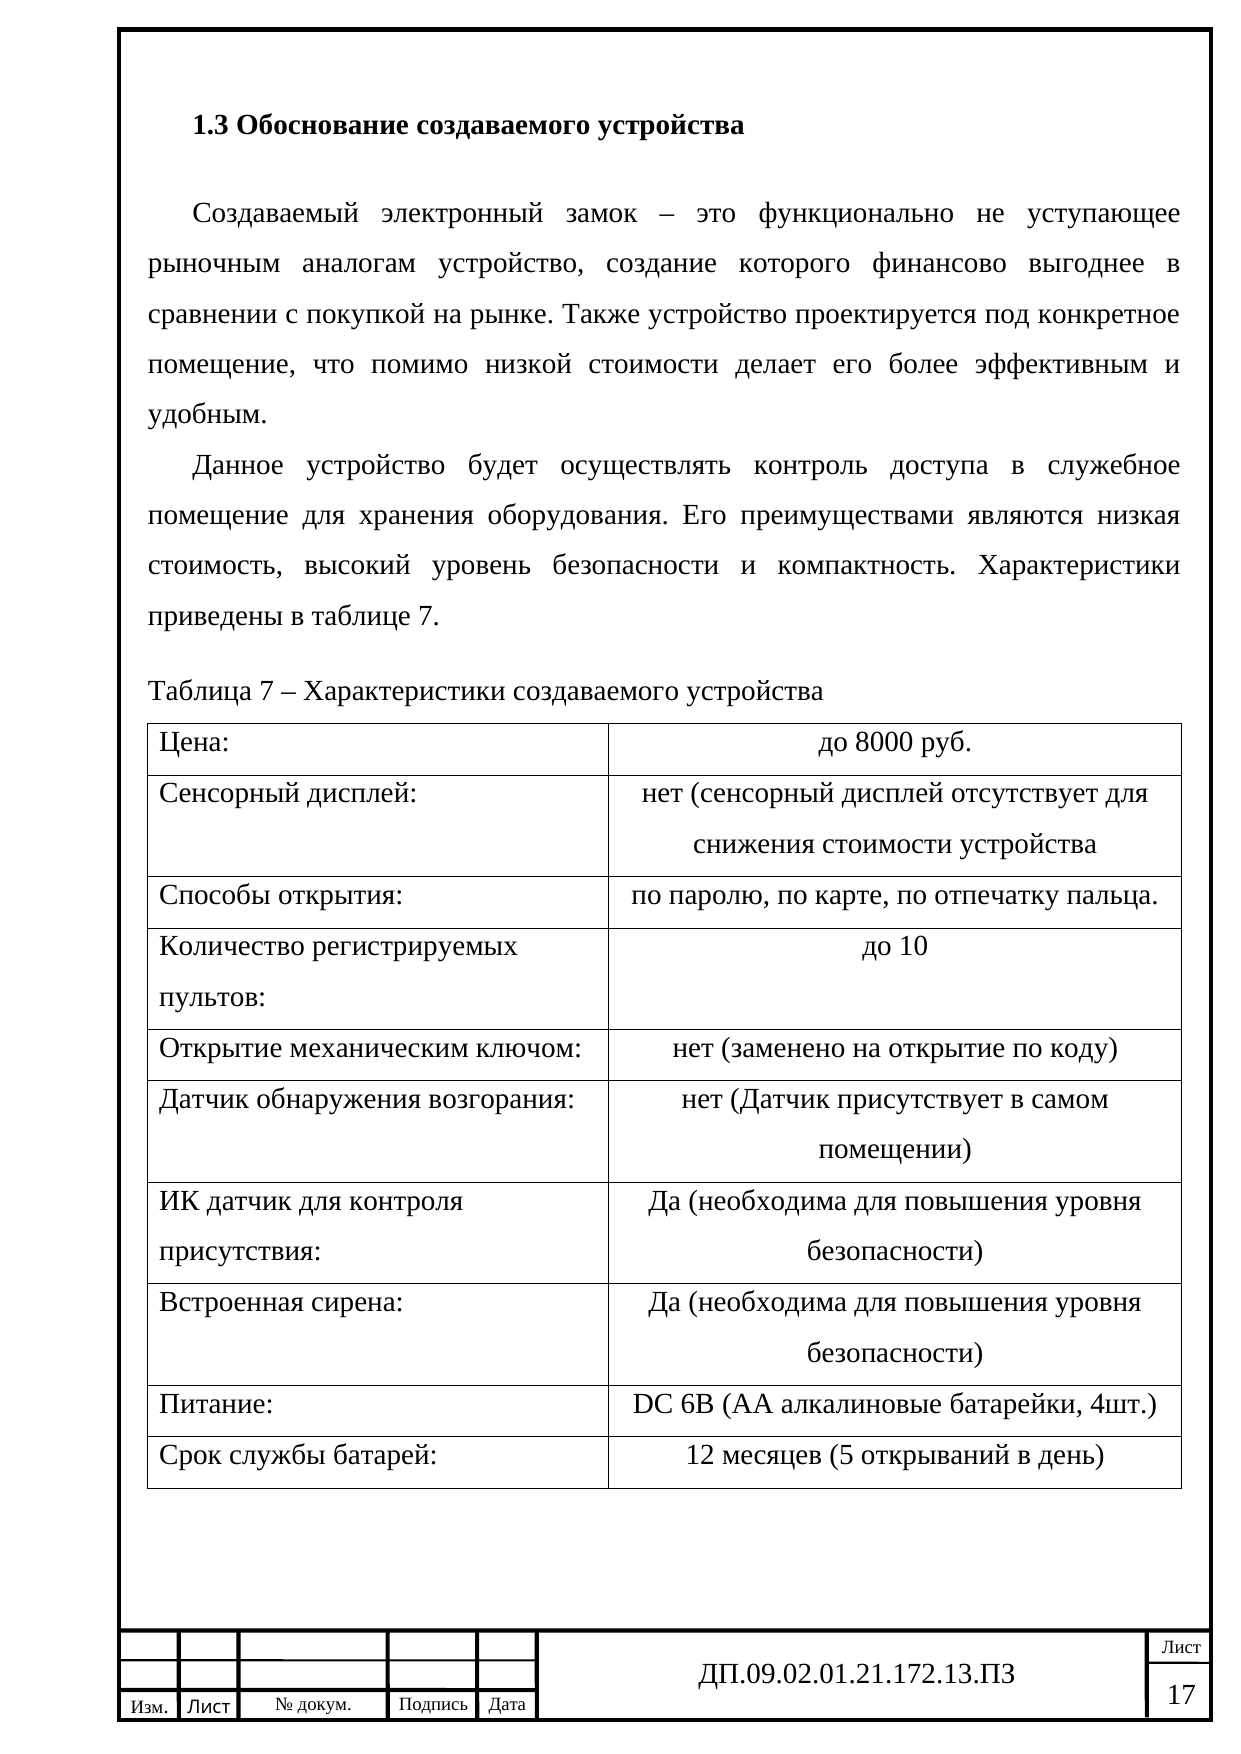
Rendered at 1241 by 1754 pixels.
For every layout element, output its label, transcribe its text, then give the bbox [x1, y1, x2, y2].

table_cell нет (сенсорный дисплей отсутствует для снижения стоимости устройства [609, 776, 1181, 876]
text Создаваемый электронный замок – это функционально не уступающее рыночным аналогам устройство, создание которого финансово выгоднее в сравнении с покупкой на рынке. Также устройство проектируется под конкретное помещение, что помимо низкой стоимости делает его более эффективным и удобным. [148, 195, 1181, 430]
table_cell нет (Датчик присутствует в самом помещении) [609, 1081, 1181, 1182]
table_cell Количество регистрируемых пультов: [148, 929, 608, 1029]
table_cell Да (необходима для повышения уровня безопасности) [609, 1284, 1181, 1385]
table_cell Срок службы батарей: [148, 1437, 608, 1487]
table_cell Открытие механическим ключом: [148, 1030, 608, 1080]
table_header до 8000 руб. [609, 724, 1181, 774]
table_cell Питание: [148, 1386, 608, 1436]
table_cell 12 месяцев (5 открываний в день) [609, 1437, 1181, 1487]
text Таблица 7 – Характеристики создаваемого устройства [148, 673, 1181, 707]
text Данное устройство будет осуществлять контроль доступа в служебное помещение для хранения оборудования. Его преимуществами являются низкая стоимость, высокий уровень безопасности и компактность. Характеристики приведены в таблице 7. [148, 447, 1181, 631]
table_cell до 10 [609, 929, 1181, 1029]
table_cell по паролю, по карте, по отпечатку пальца. [609, 877, 1181, 927]
table_header Цена: [148, 724, 608, 774]
table_cell Да (необходима для повышения уровня безопасности) [609, 1183, 1181, 1283]
text 1.3 Обоснование создаваемого устройства [148, 107, 1181, 141]
table_cell Встроенная сирена: [148, 1284, 608, 1385]
table_cell Способы открытия: [148, 877, 608, 927]
table_cell нет (заменено на открытие по коду) [609, 1030, 1181, 1080]
table_cell DC 6В (АА алкалиновые батарейки, 4шт.) [609, 1386, 1181, 1436]
table_cell Датчик обнаружения возгорания: [148, 1081, 608, 1182]
table_cell Сенсорный дисплей: [148, 776, 608, 876]
table_cell ИК датчик для контроля присутствия: [148, 1183, 608, 1283]
